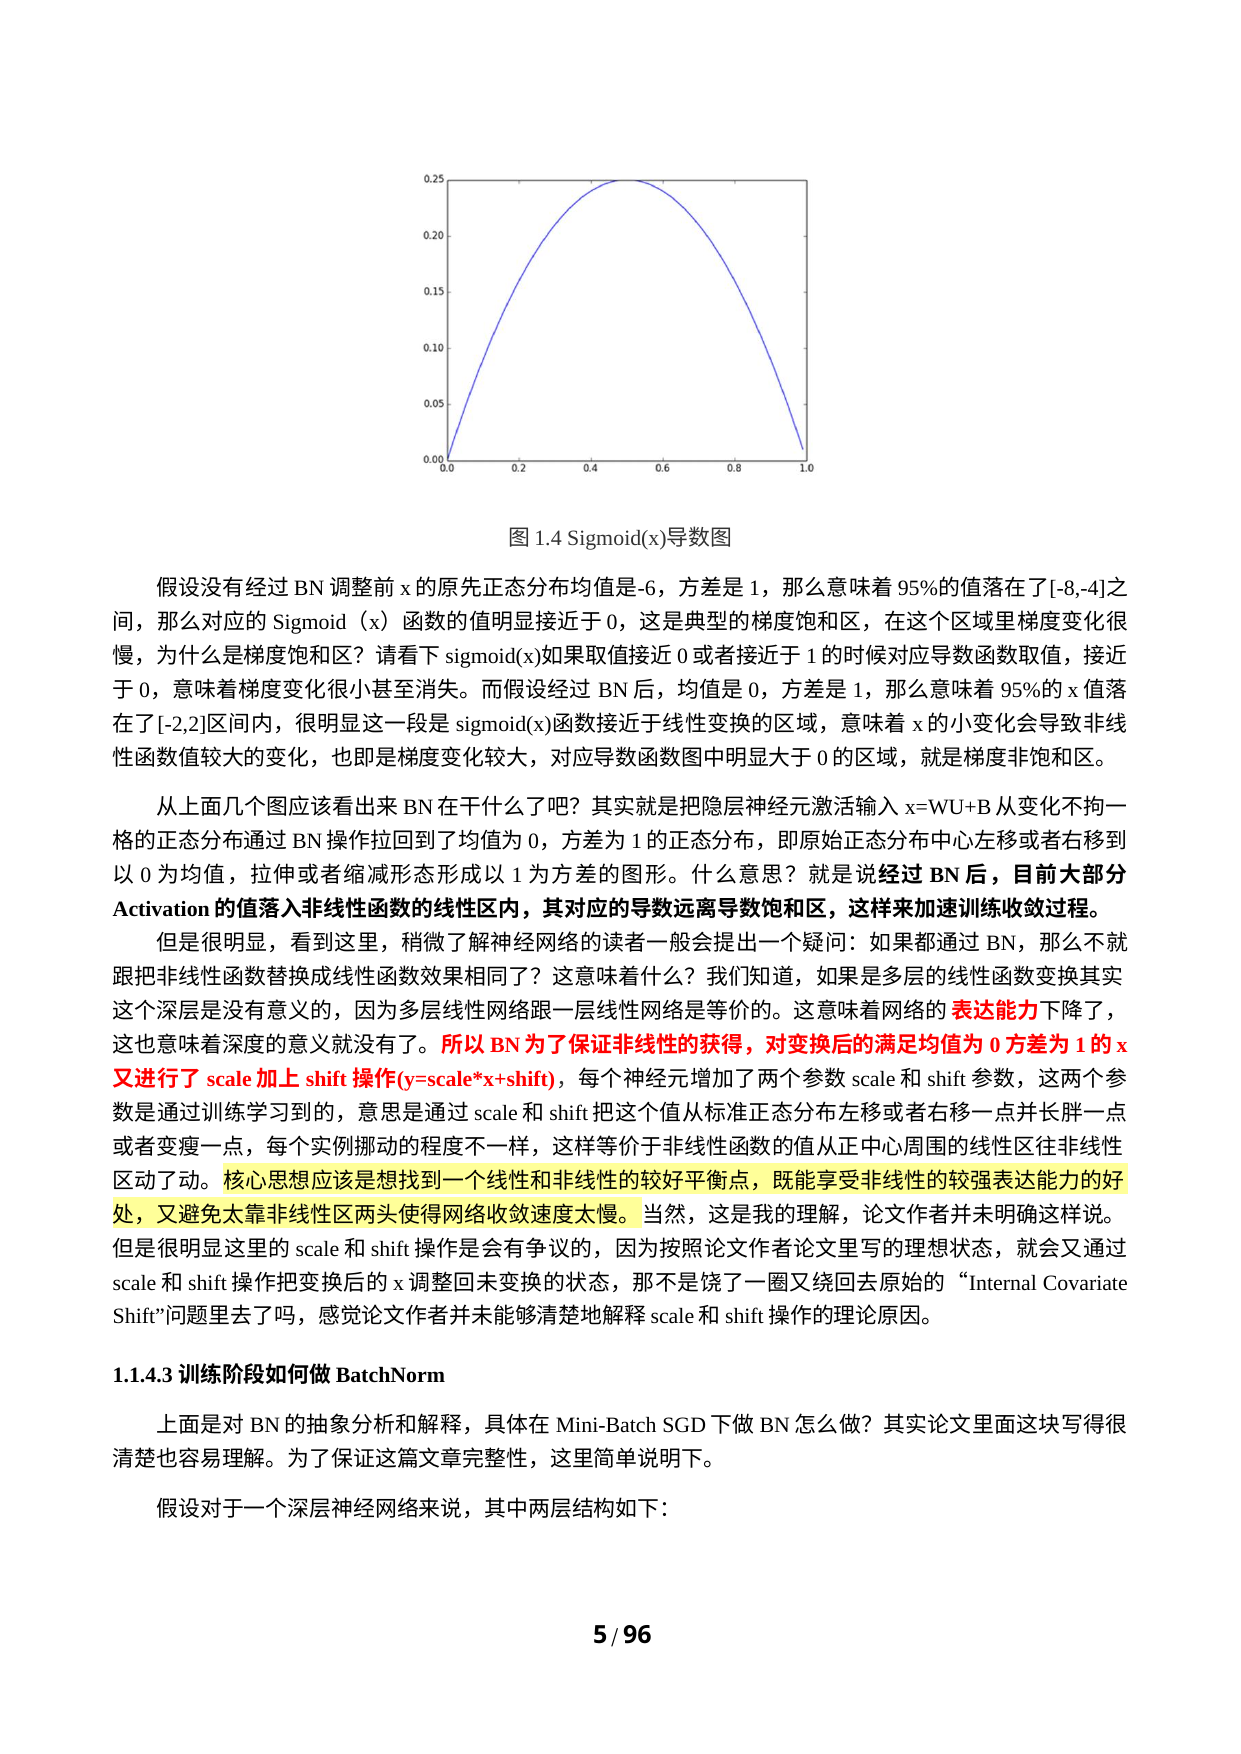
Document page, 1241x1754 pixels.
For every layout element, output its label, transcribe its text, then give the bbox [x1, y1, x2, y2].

picture [419, 163, 821, 478]
text 上面是对BN的抽象分析和解释，具体在Mini-Batch SGD下做BN怎么做？其实论文里面这块写得很清楚也容易理解。为了保证这篇文章完整性，这里简单说明下。 [112, 1406, 1128, 1474]
text 假设对于一个深层神经网络来说，其中两层结构如下： [112, 1489, 1128, 1523]
text 但是很明显，看到这里，稍微了解神经网络的读者一般会提出一个疑问：如果都通过BN，那么不就跟把非线性函数替换成线性函数效果相同了？这意味着什么？我们知道，如果是多层的线性函数变换其实这个深层是没有意义的，因为多层线性网络跟一层线性网络是等价的。这意味着网络的表达能力下降了，这也意味着深度的意义就没有了。所以BN为了保证非线性的获得，对变换后的满足均值为0方差为1的x又进行了scale加上shift操作(y=scale*x+shift)，每个神经元增加了两个参数scale和shift参数，这两个参数是通过训练学习到的，意思是通过scale和shift把这个值从标准正态分布左移或者右移一点并长胖一点或者变瘦一点，每个实例挪动的程度不一样，这样等价于非线性函数的值从正中心周围的线性区往非线性区动了动。核心思想应该是想找到一个线性和非线性的较好平衡点，既能享受非线性的较强表达能力的好处，又避免太靠非线性区两头使得网络收敛速度太慢。当然，这是我的理解，论文作者并未明确这样说。但是很明显这里的scale和shift操作是会有争议的，因为按照论文作者论文里写的理想状态，就会又通过scale和shift操作把变换后的x调整回未变换的状态，那不是饶了一圈又绕回去原始的“Internal Covariate Shift”问题里去了吗，感觉论文作者并未能够清楚地解释scale和shift操作的理论原因。 [112, 924, 1128, 1331]
text 从上面几个图应该看出来BN在干什么了吧？其实就是把隐层神经元激活输入x=WU+B从变化不拘一格的正态分布通过BN操作拉回到了均值为0，方差为1的正态分布，即原始正态分布中心左移或者右移到以0为均值，拉伸或者缩减形态形成以1为方差的图形。什么意思？就是说经过BN后，目前大部分Activation的值落入非线性函数的线性区内，其对应的导数远离导数饱和区，这样来加速训练收敛过程。 [112, 788, 1128, 924]
text 图1.4 Sigmoid(x)导数图 [112, 519, 1128, 553]
subtitle 1.1.4.3 训练阶段如何做BatchNorm [112, 1356, 1128, 1390]
text 假设没有经过BN调整前x的原先正态分布均值是-6，方差是1，那么意味着95%的值落在了[-8,-4]之间，那么对应的Sigmoid（x）函数的值明显接近于0，这是典型的梯度饱和区，在这个区域里梯度变化很慢，为什么是梯度饱和区？请看下sigmoid(x)如果取值接近0或者接近于1的时候对应导数函数取值，接近于0，意味着梯度变化很小甚至消失。而假设经过BN后，均值是0，方差是1，那么意味着95%的x值落在了[-2,2]区间内，很明显这一段是sigmoid(x)函数接近于线性变换的区域，意味着x的小变化会导致非线性函数值较大的变化，也即是梯度变化较大，对应导数函数图中明显大于0的区域，就是梯度非饱和区。 [112, 569, 1128, 772]
